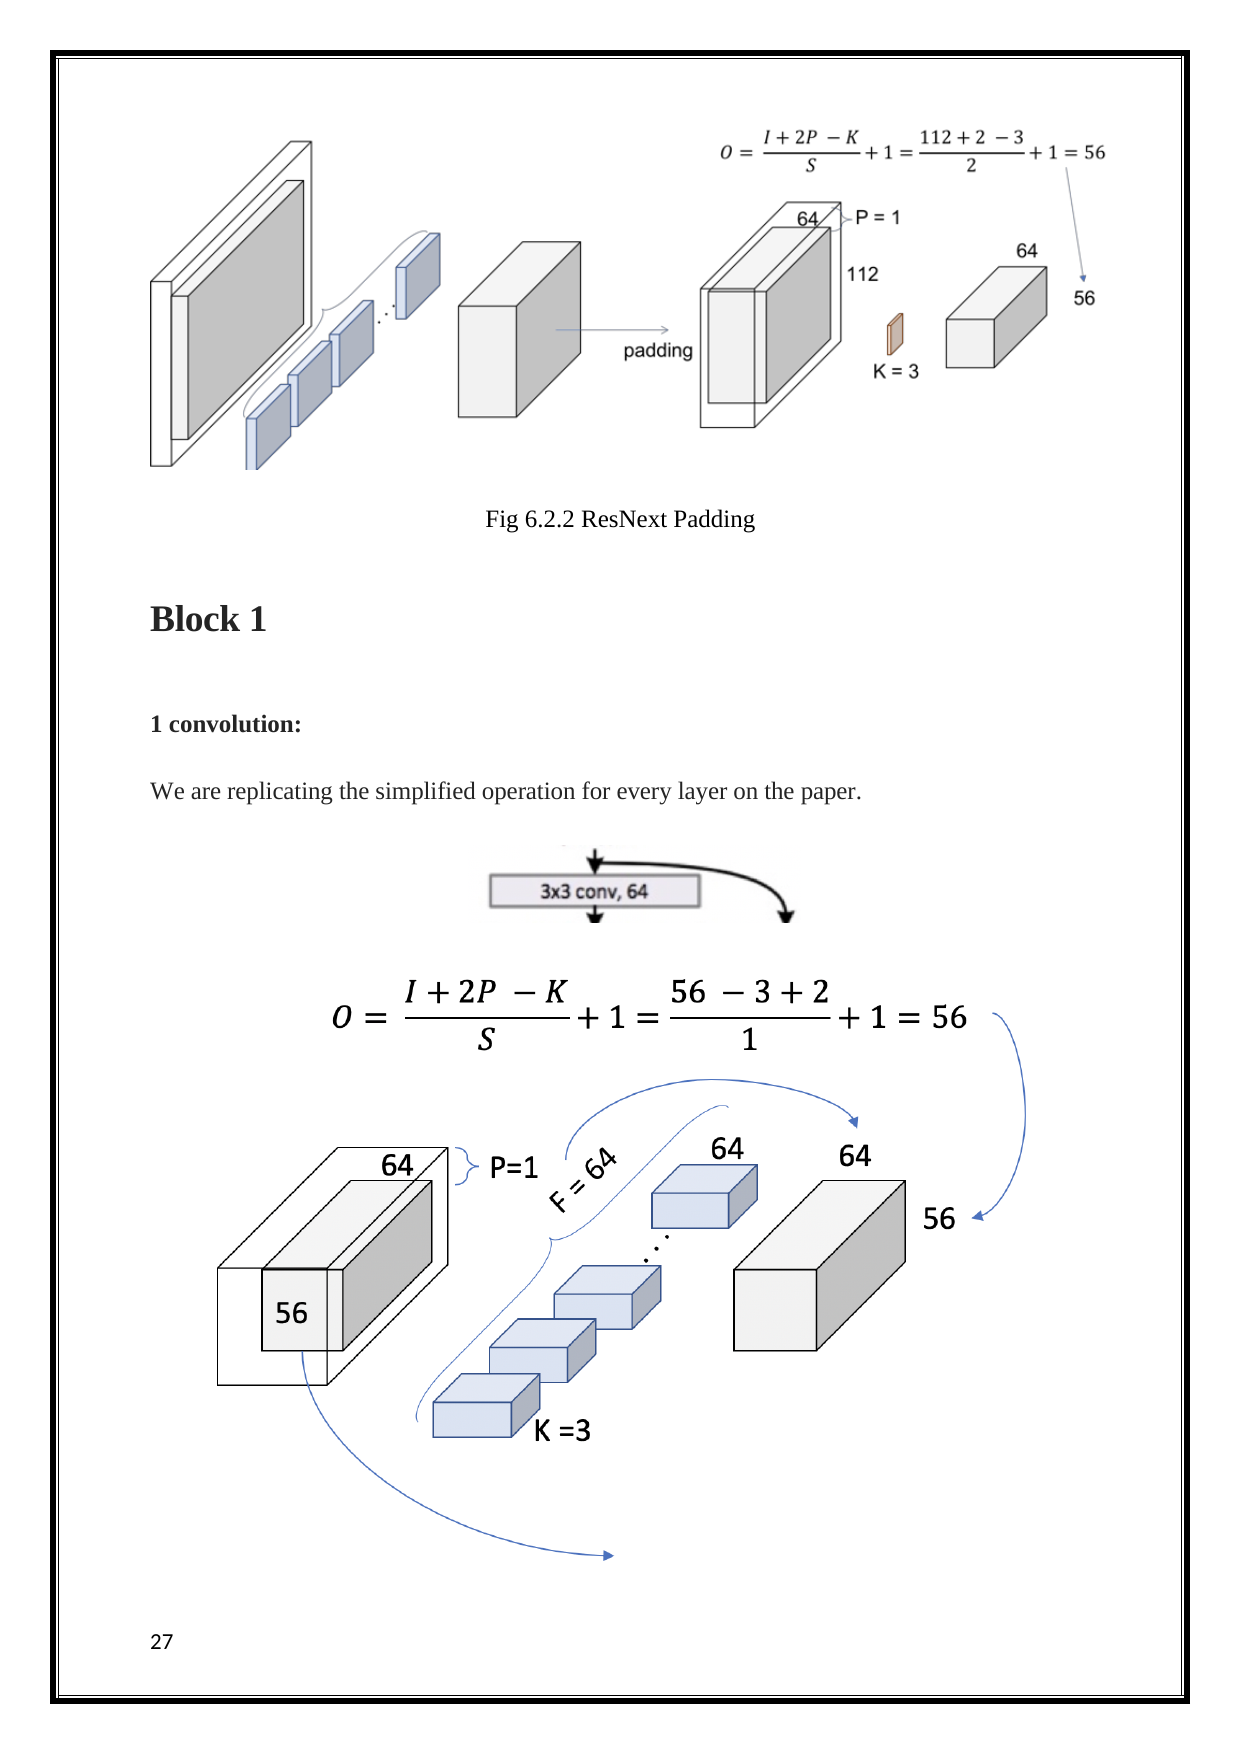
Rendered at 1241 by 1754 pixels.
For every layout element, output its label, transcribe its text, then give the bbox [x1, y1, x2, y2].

text We are replicating the simplified operation for every layer on the paper. [150, 776, 1090, 805]
subtitle Block 1 [150, 596, 1090, 639]
text Fig 6.2.2 ResNext Padding [150, 504, 1090, 533]
picture [150, 122, 1117, 470]
picture [176, 819, 1064, 1602]
subtitle 1 convolution: [150, 709, 1090, 738]
